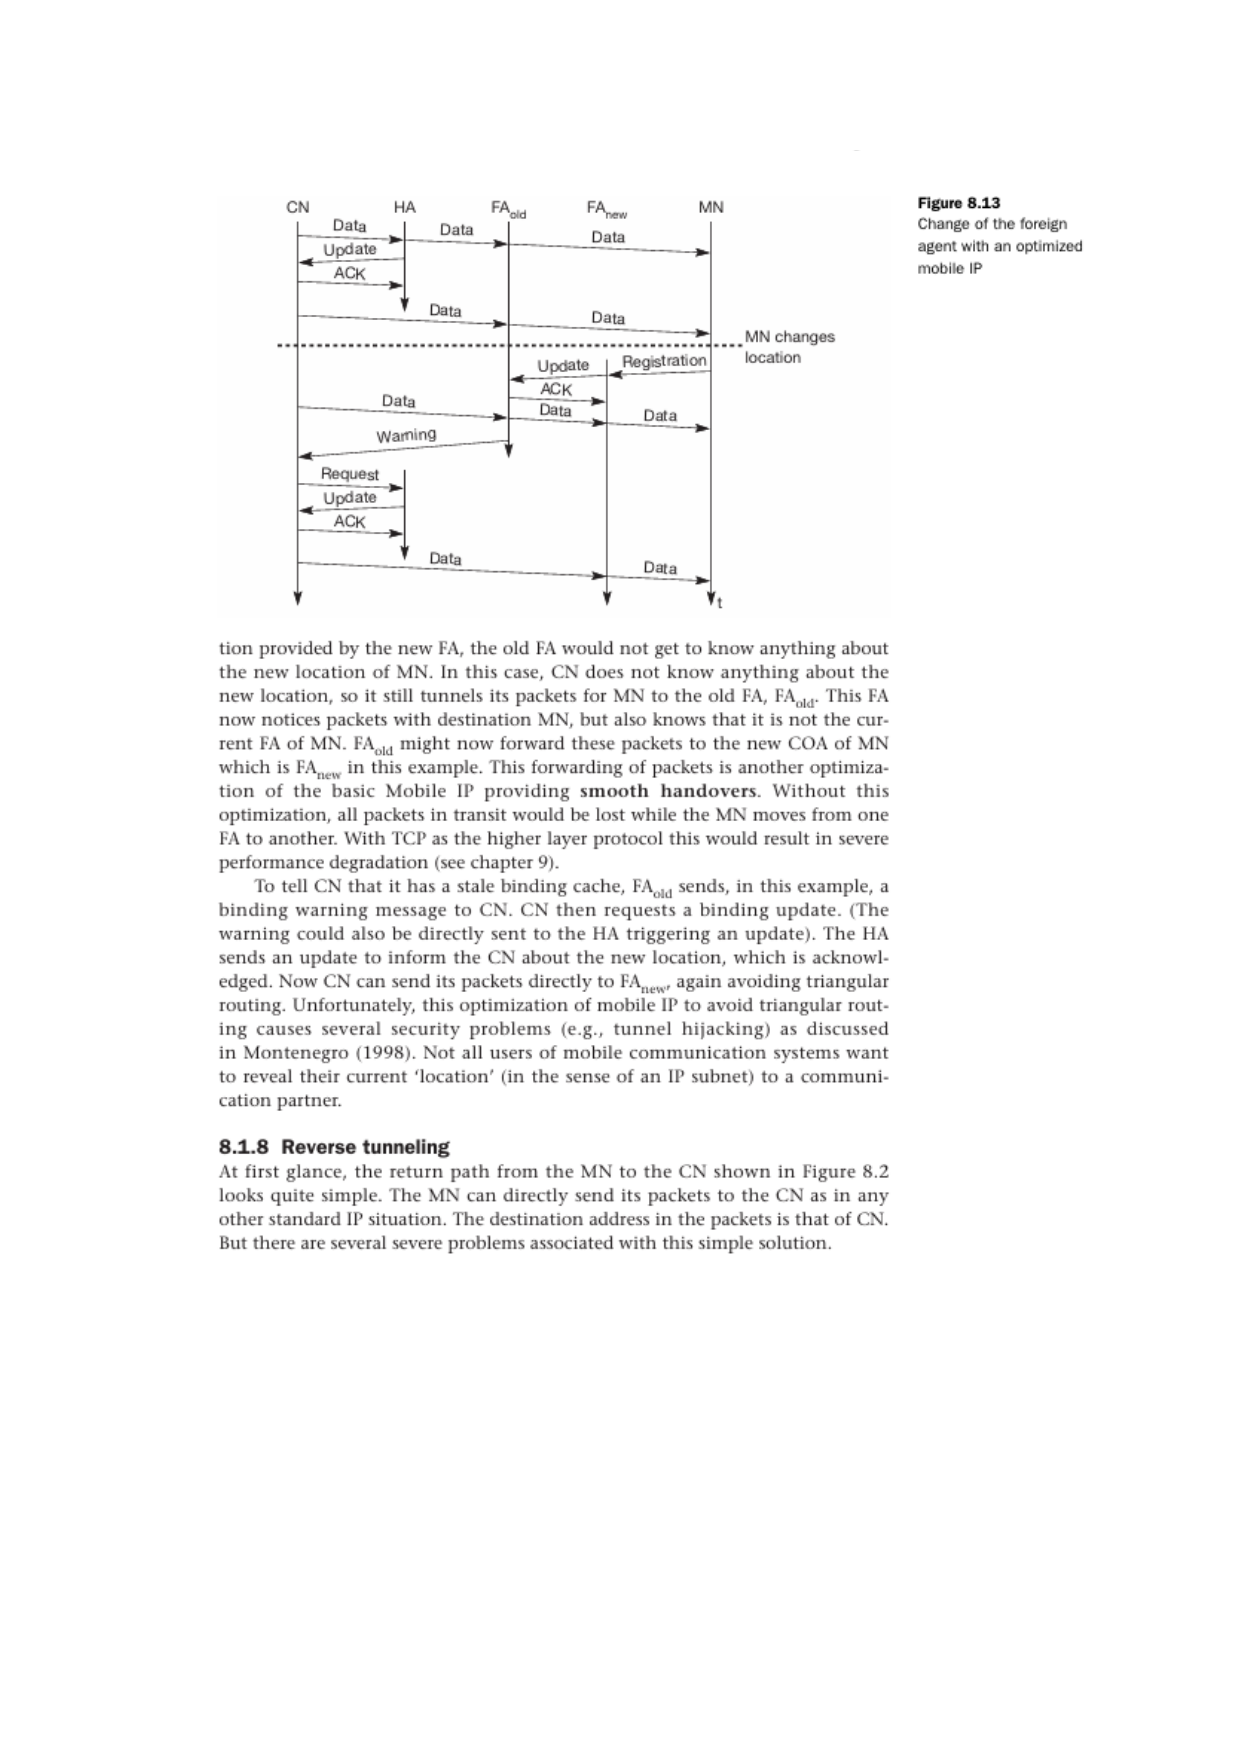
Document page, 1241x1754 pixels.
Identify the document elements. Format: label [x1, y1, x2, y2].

picture [150, 150, 1091, 1270]
